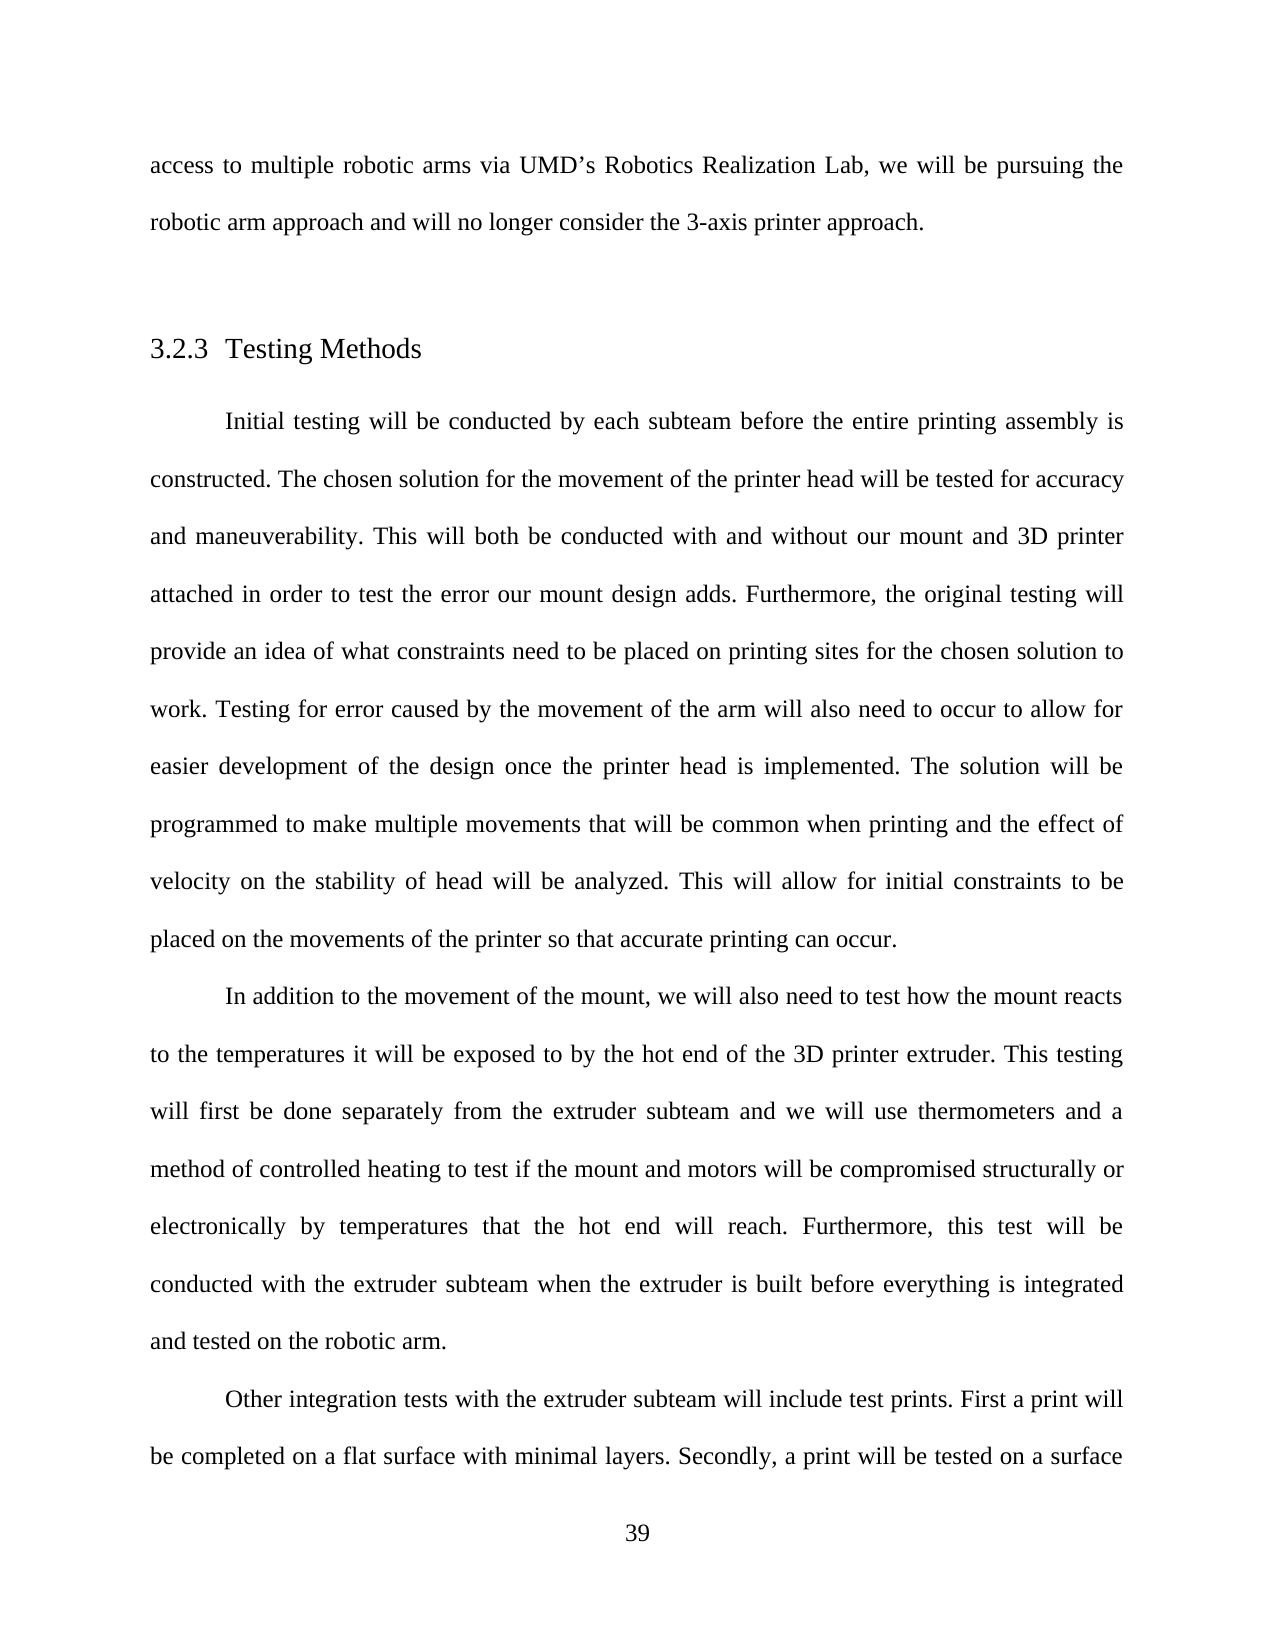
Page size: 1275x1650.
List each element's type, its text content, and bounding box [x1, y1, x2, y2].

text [150, 150, 1125, 236]
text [150, 1384, 1125, 1470]
subtitle 3.2.3 Testing Methods [150, 331, 1125, 364]
text In addition to the movement of the mount, we will also need to test how the mount reacts to the temperatures it will be exposed to by the hot end of the 3D printer extruder. This testing will first be done separately from the extruder subteam and we will use thermometers and a method of controlled heating to test if the mount and motors will be compromised structurally or electronically by temperatures that the hot end will reach. Furthermore, this test will be conducted with the extruder subteam when the extruder is built before everything is integrated and tested on the robotic arm. [150, 981, 1125, 1355]
text Initial testing will be conducted by each subteam before the entire printing assembly is constructed. The chosen solution for the movement of the printer head will be tested for accuracy and maneuverability. This will both be conducted with and without our mount and 3D printer attached in order to test the error our mount design adds. Furthermore, the original testing will provide an idea of what constraints need to be placed on printing sites for the chosen solution to work. Testing for error caused by the movement of the arm will also need to occur to allow for easier development of the design once the printer head is implemented. The solution will be programmed to make multiple movements that will be common when printing and the effect of velocity on the stability of head will be analyzed. This will allow for initial constraints to be placed on the movements of the printer so that accurate printing can occur. [150, 406, 1125, 952]
